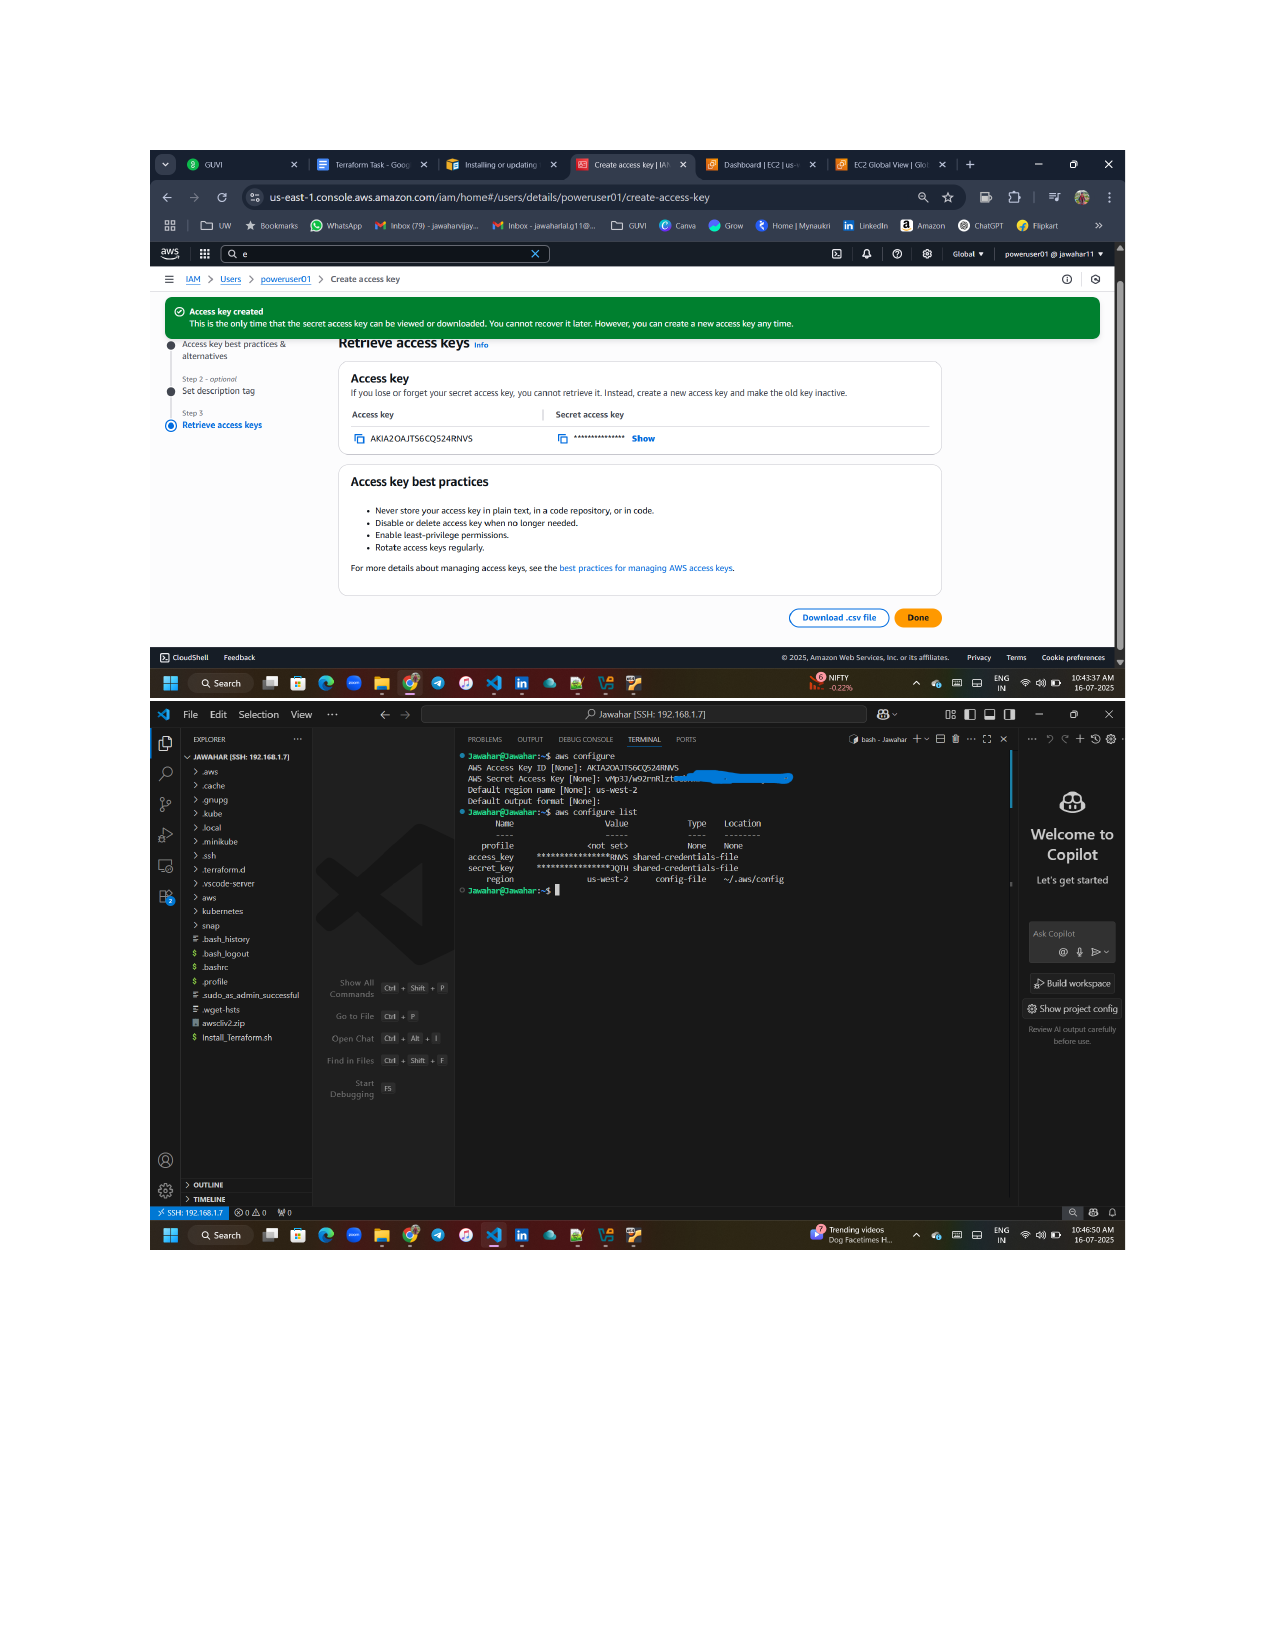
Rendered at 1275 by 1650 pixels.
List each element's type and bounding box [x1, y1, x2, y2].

picture [150, 701, 1125, 1250]
picture [150, 150, 1125, 698]
